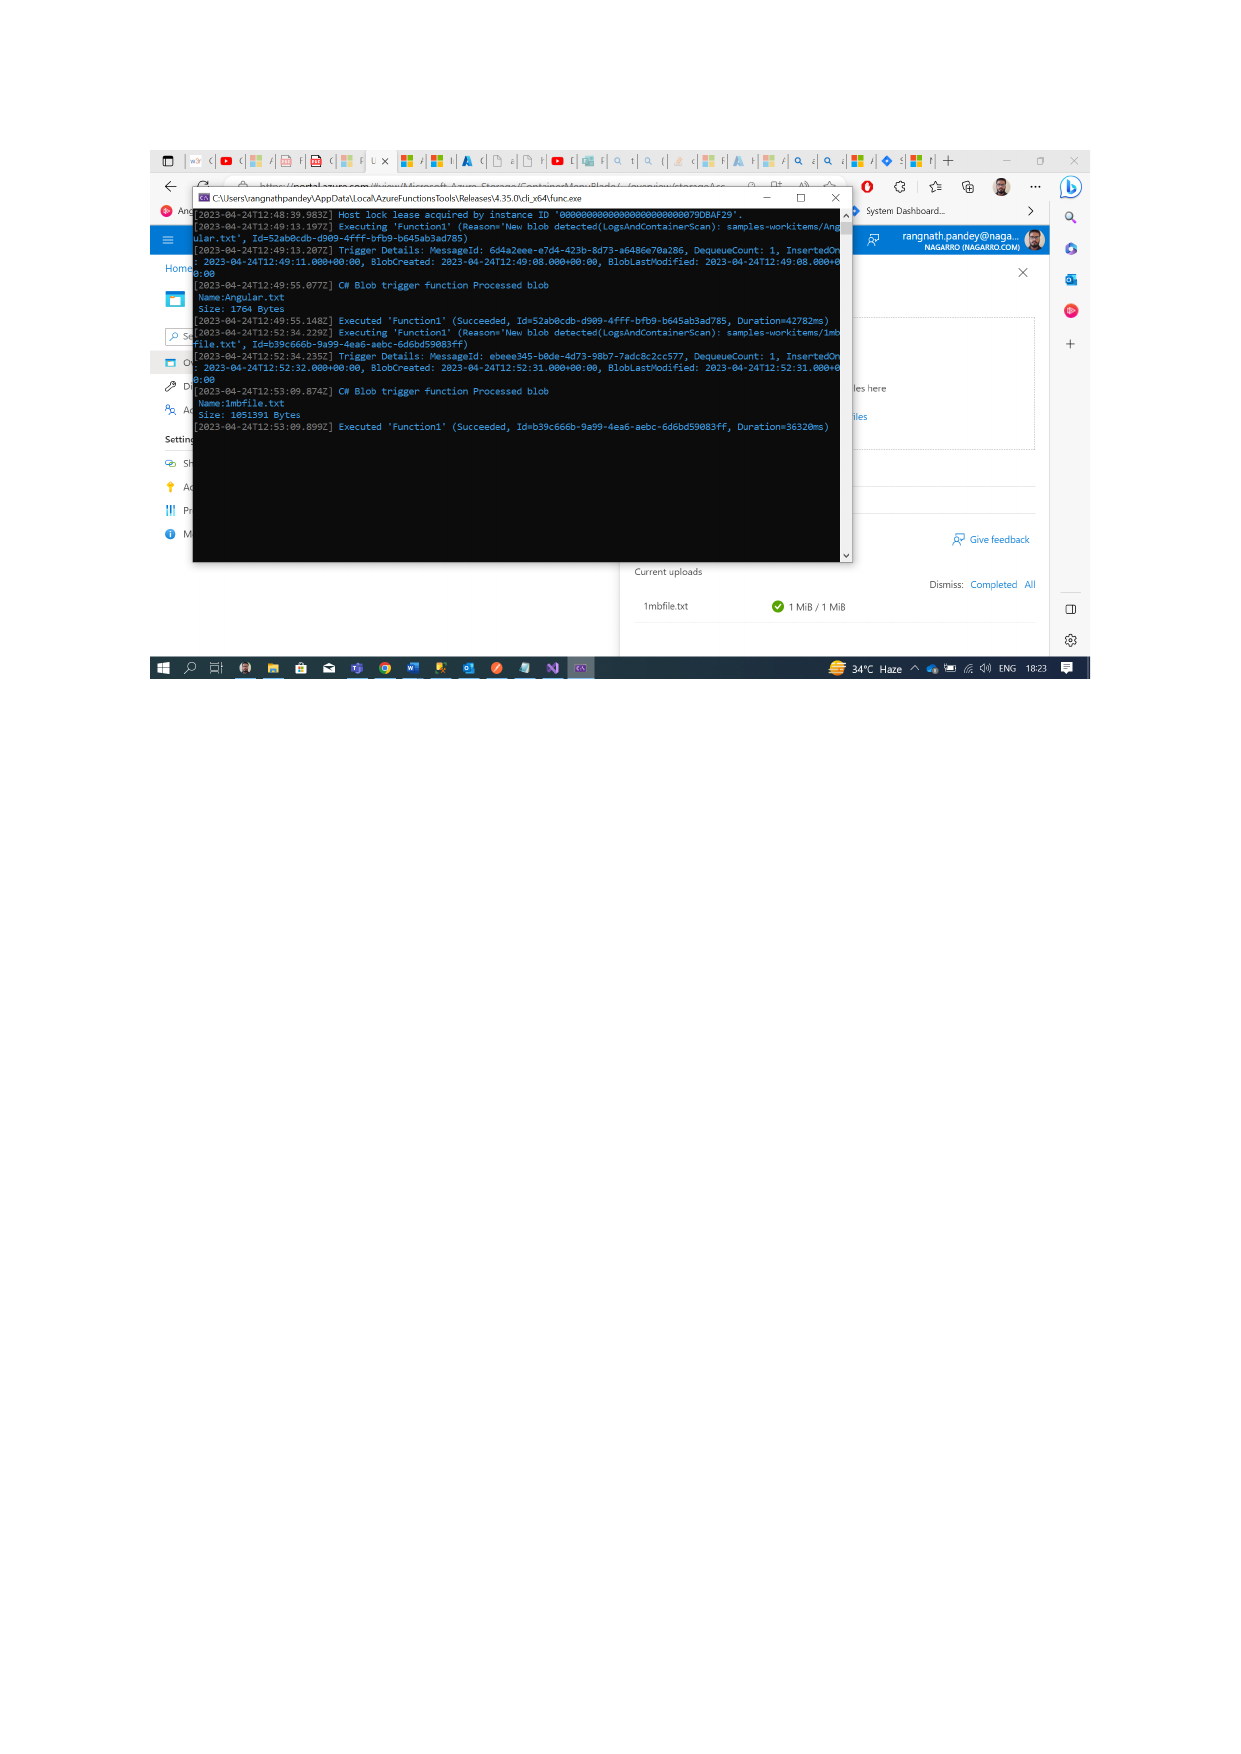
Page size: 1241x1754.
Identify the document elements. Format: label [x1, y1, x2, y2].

picture [150, 150, 1091, 679]
